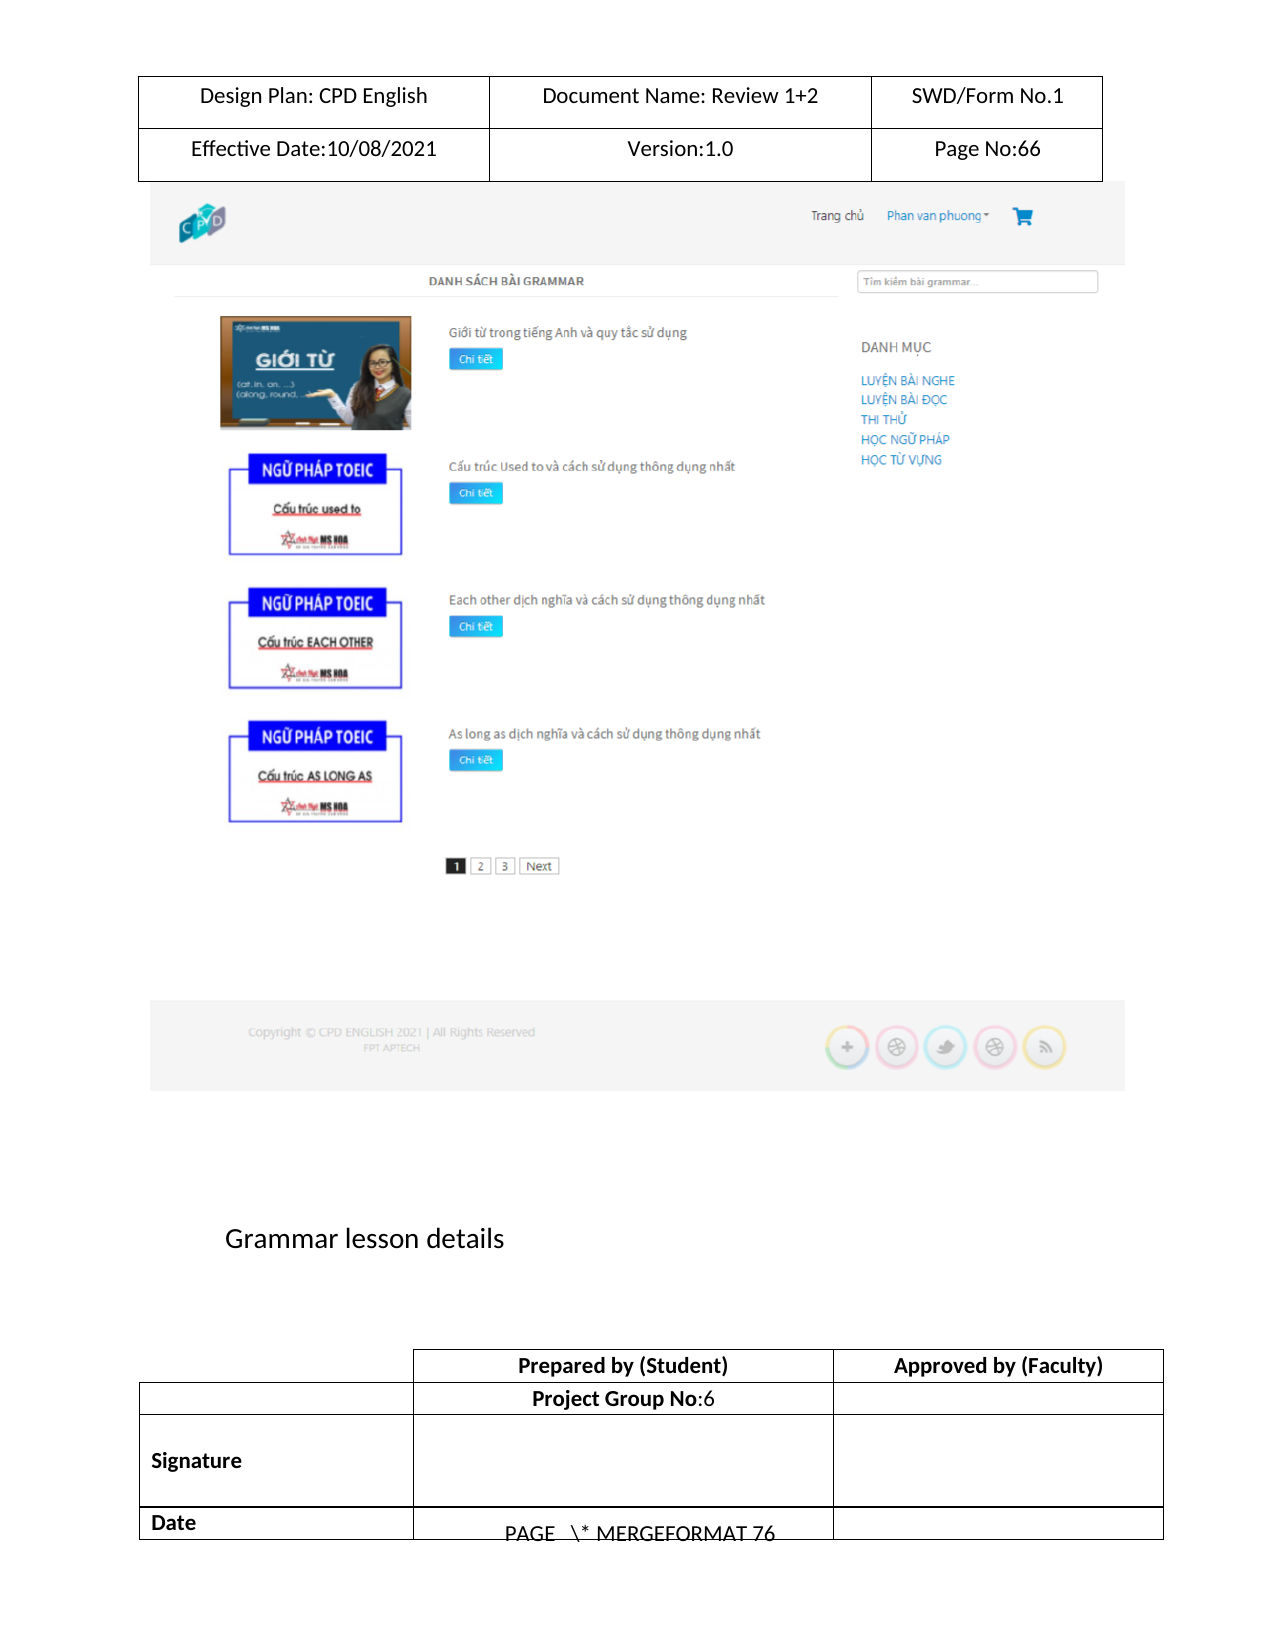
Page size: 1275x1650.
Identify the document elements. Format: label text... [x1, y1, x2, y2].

picture [150, 181, 1125, 1091]
text Grammar lesson details [150, 1220, 1125, 1256]
